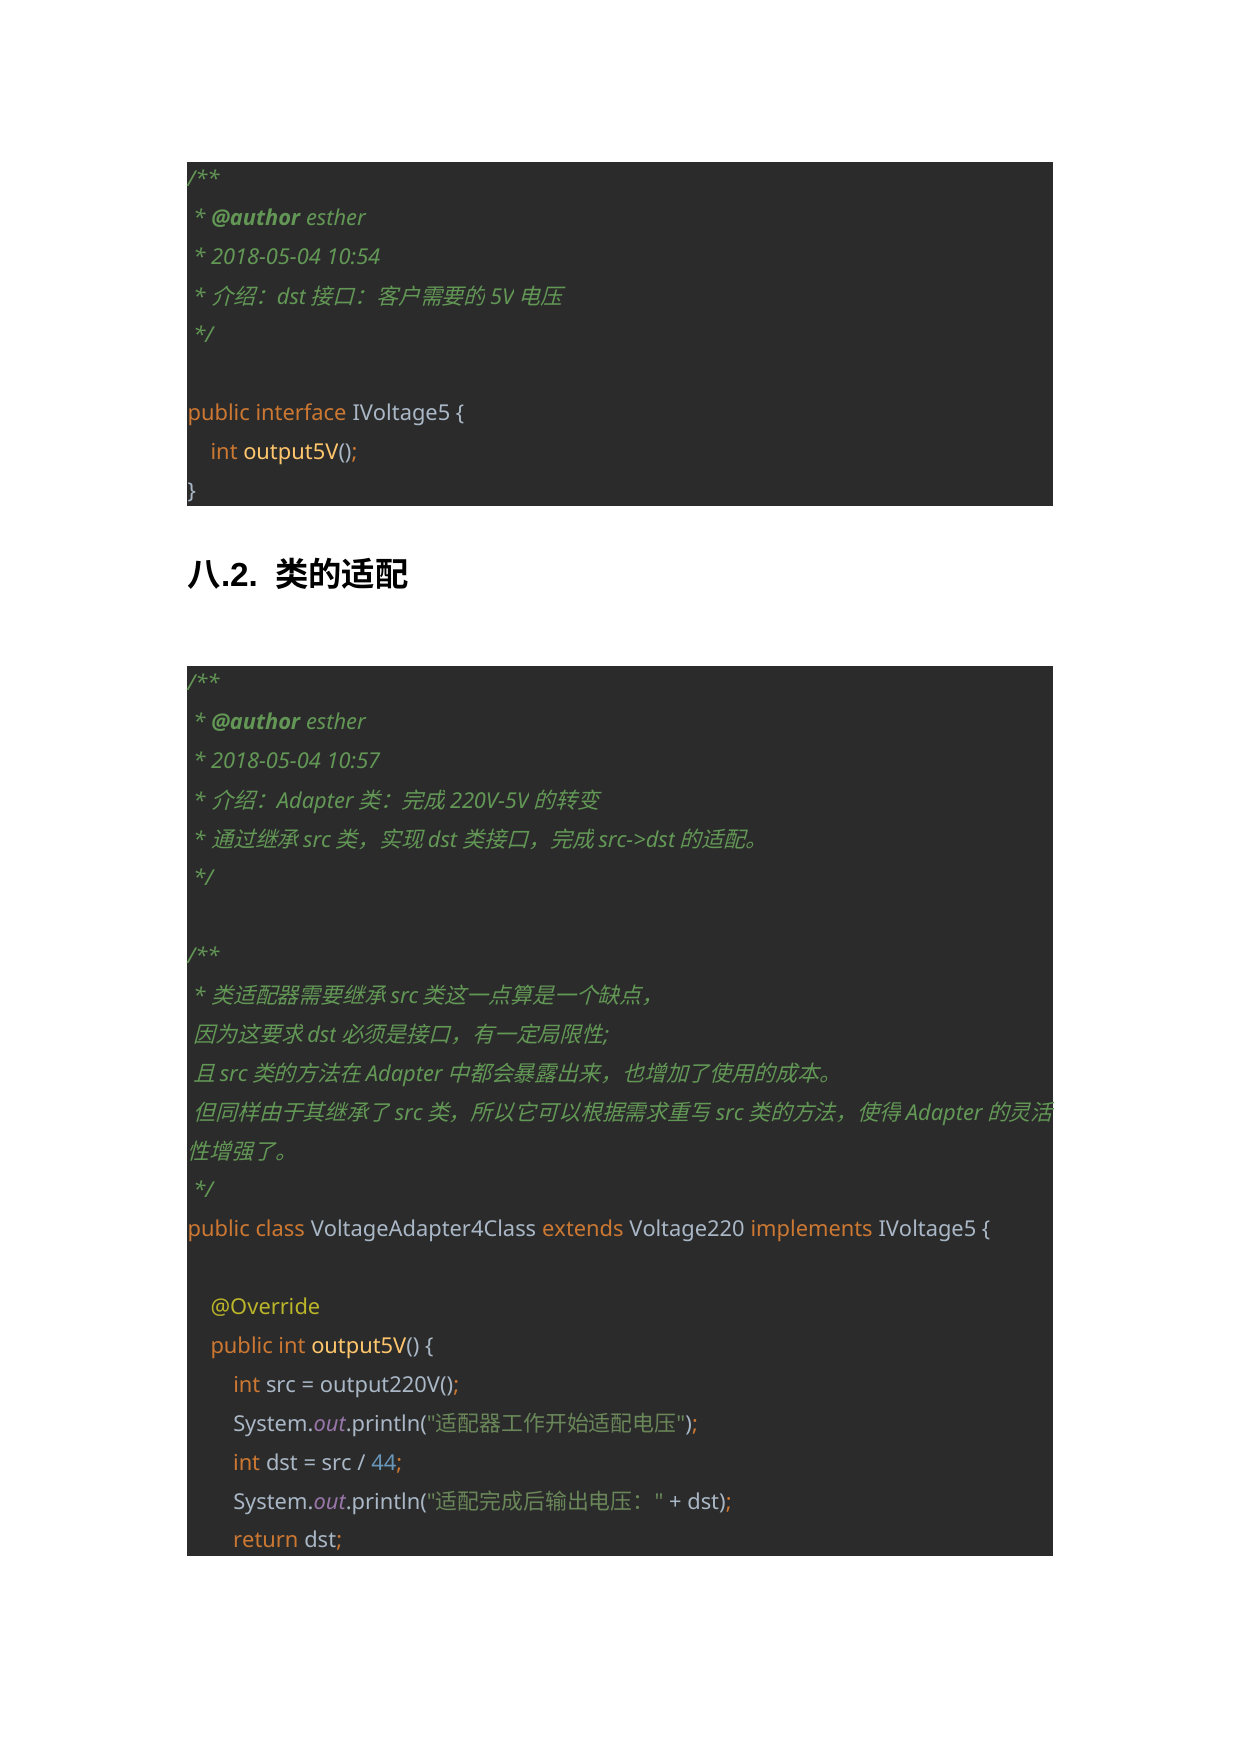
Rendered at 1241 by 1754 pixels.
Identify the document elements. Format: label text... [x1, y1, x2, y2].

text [187, 666, 1053, 1556]
subtitle 类的适配 [187, 539, 1053, 604]
text /** * @author esther * 2018-05-04 10:54 * 介绍：dst接口：客户需要的5V电压 */ public interface IVoltage5 { int output5V(); } [187, 162, 1053, 506]
